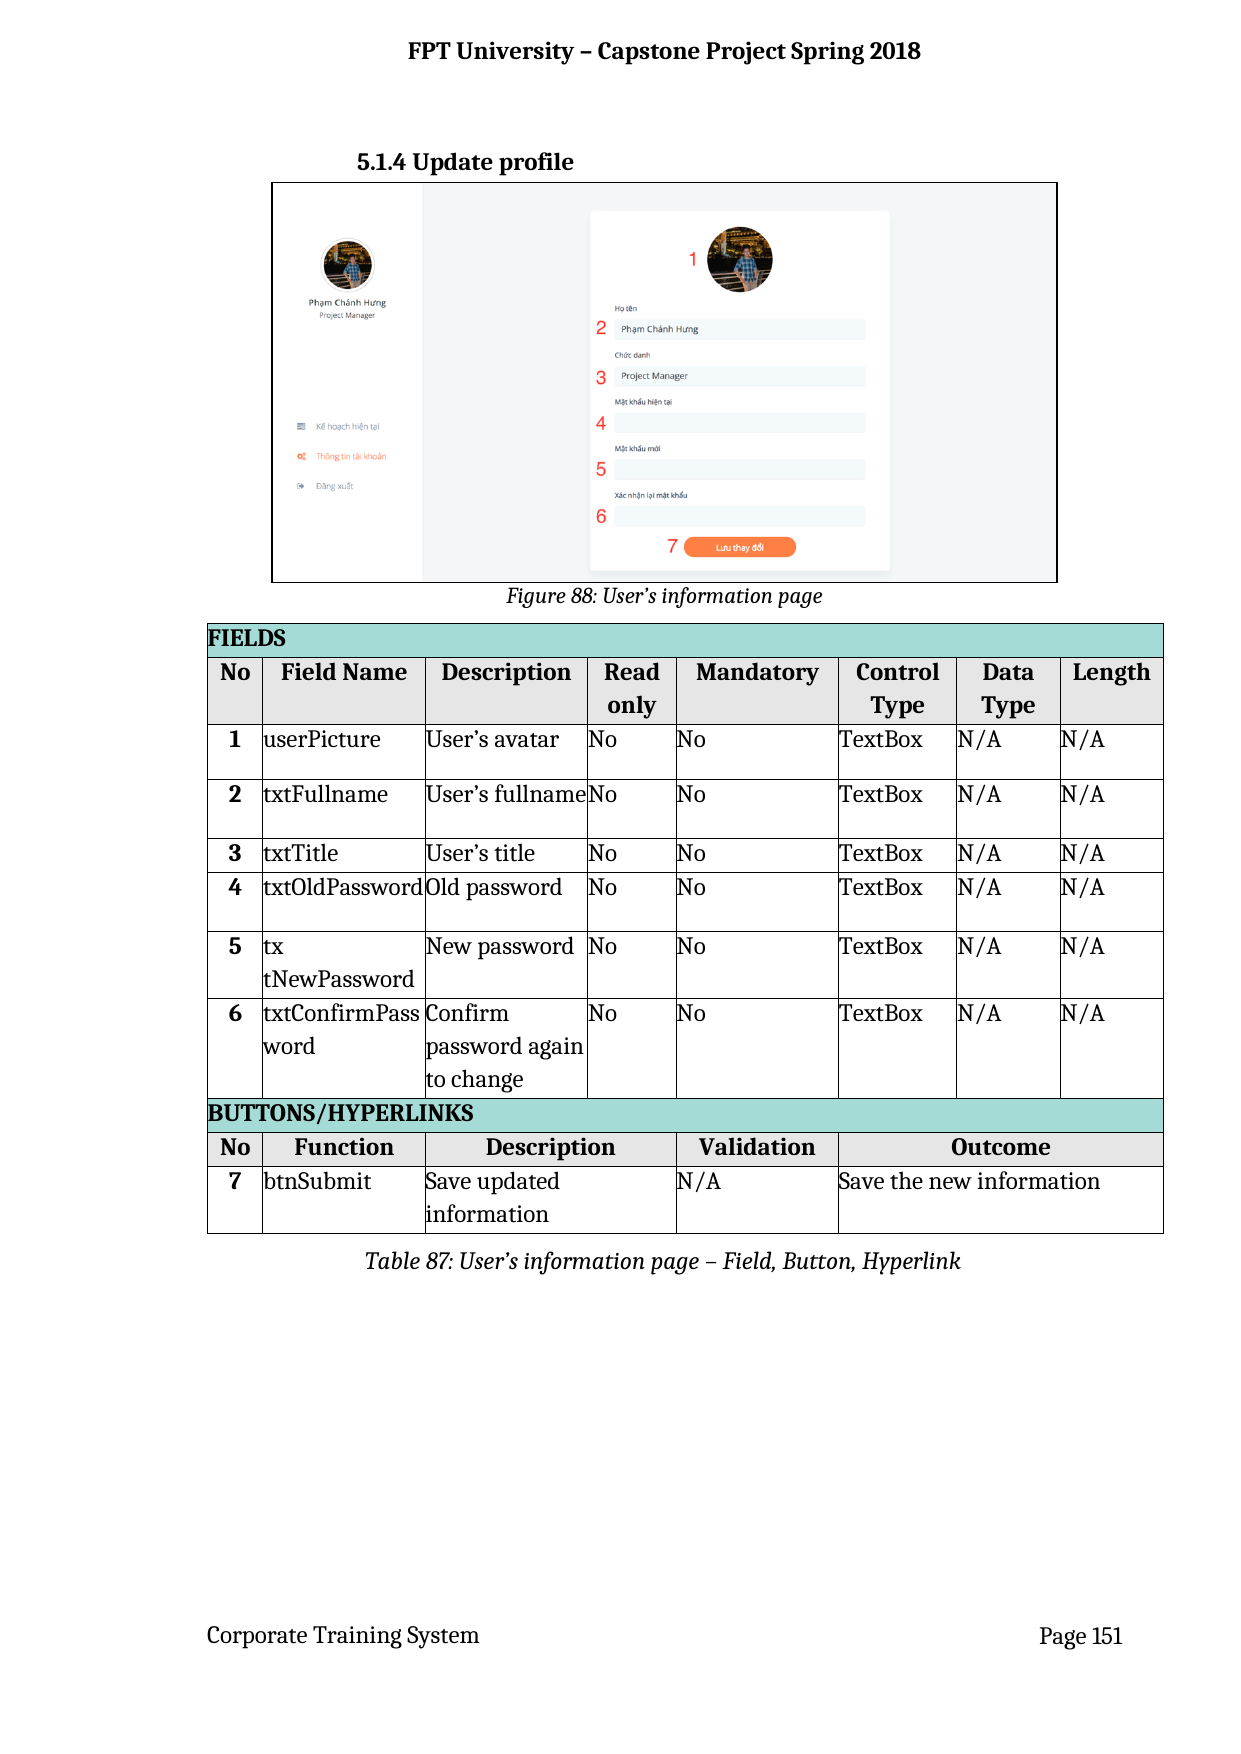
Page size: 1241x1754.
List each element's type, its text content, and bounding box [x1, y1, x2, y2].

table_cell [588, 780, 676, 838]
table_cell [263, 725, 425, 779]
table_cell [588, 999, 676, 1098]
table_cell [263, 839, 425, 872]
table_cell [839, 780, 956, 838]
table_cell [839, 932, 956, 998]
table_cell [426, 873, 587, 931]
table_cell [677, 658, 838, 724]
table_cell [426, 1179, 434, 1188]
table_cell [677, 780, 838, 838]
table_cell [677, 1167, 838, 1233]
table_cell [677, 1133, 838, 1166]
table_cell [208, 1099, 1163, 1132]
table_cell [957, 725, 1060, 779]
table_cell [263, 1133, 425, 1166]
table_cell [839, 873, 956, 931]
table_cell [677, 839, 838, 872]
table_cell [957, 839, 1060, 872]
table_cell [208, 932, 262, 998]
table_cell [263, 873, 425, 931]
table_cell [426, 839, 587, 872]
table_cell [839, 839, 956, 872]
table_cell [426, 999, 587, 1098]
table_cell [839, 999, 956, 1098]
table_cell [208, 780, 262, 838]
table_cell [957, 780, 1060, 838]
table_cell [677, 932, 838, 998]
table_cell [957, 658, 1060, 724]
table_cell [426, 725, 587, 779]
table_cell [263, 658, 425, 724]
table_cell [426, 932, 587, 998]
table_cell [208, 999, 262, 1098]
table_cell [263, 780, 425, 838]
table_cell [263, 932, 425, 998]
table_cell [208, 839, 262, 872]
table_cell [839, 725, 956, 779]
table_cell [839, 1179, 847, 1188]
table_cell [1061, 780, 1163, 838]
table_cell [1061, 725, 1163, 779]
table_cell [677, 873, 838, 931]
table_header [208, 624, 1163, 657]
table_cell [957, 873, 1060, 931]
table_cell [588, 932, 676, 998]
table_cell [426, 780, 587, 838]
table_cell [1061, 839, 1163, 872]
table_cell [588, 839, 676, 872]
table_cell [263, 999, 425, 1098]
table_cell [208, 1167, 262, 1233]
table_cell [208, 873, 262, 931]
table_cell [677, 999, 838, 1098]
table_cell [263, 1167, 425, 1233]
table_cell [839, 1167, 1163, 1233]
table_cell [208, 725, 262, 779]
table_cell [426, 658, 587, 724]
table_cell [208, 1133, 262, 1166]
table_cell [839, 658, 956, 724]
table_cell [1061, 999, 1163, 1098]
subtitle 5.1.4 Update profile [357, 148, 1124, 176]
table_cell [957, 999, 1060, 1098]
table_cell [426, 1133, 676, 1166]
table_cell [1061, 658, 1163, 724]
picture [273, 183, 1056, 582]
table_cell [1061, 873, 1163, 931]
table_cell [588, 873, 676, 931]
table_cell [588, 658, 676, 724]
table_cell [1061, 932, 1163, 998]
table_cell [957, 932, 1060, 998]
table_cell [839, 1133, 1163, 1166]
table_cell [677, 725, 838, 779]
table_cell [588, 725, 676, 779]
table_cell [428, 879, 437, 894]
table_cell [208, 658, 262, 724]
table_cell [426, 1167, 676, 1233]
